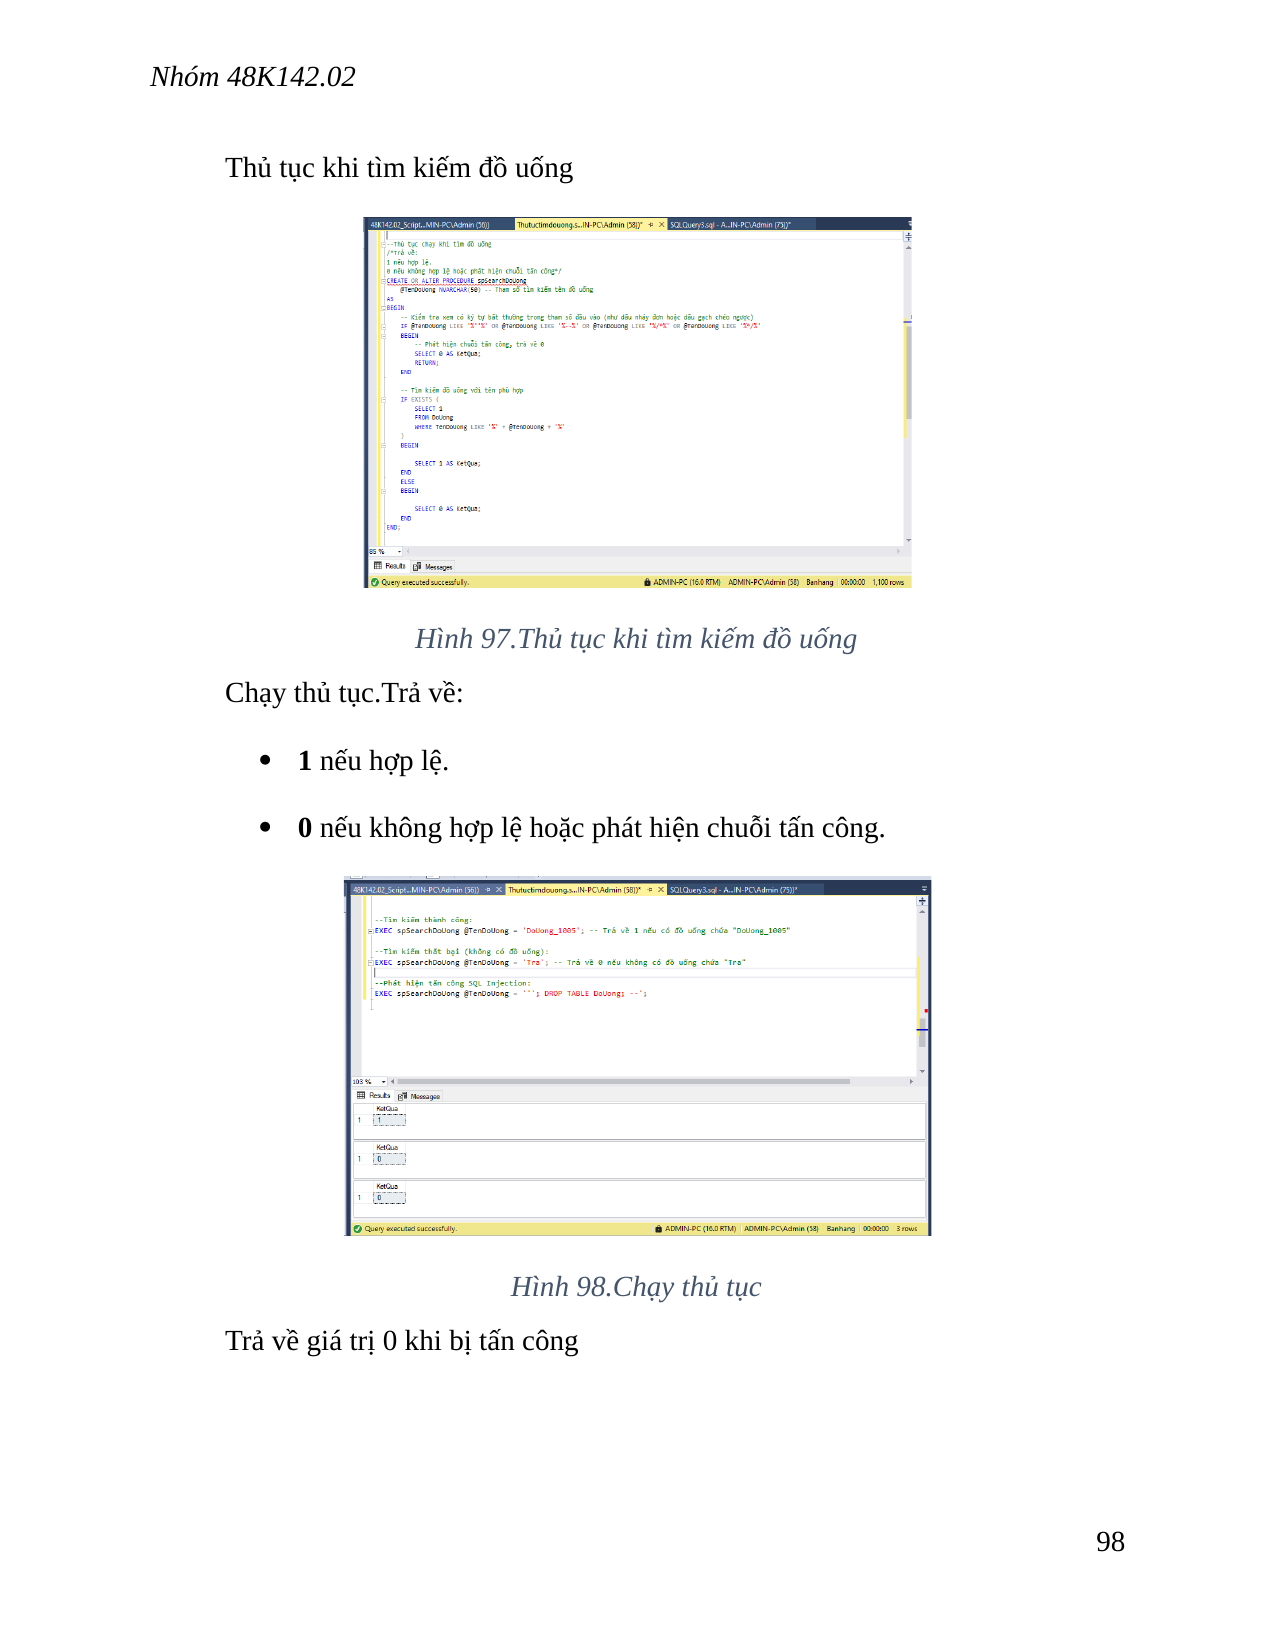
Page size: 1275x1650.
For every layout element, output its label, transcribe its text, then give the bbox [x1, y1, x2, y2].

text Chạy thủ tục.Trả về: [150, 676, 1125, 709]
picture [343, 876, 932, 1236]
list 1 nếu hợp lệ. [260, 743, 1125, 776]
text Trả về giá trị 0 khi bị tấn công [150, 1323, 1125, 1357]
text Thủ tục khi tìm kiếm đồ uống [150, 150, 1125, 183]
picture [363, 217, 912, 588]
list 0 nếu không hợp lệ hoặc phát hiện chuỗi tấn công. [260, 810, 1125, 843]
text Hình 98.Chạy thủ tục [150, 1269, 1125, 1302]
text Hình 97.Thủ tục khi tìm kiếm đồ uống [150, 621, 1125, 655]
